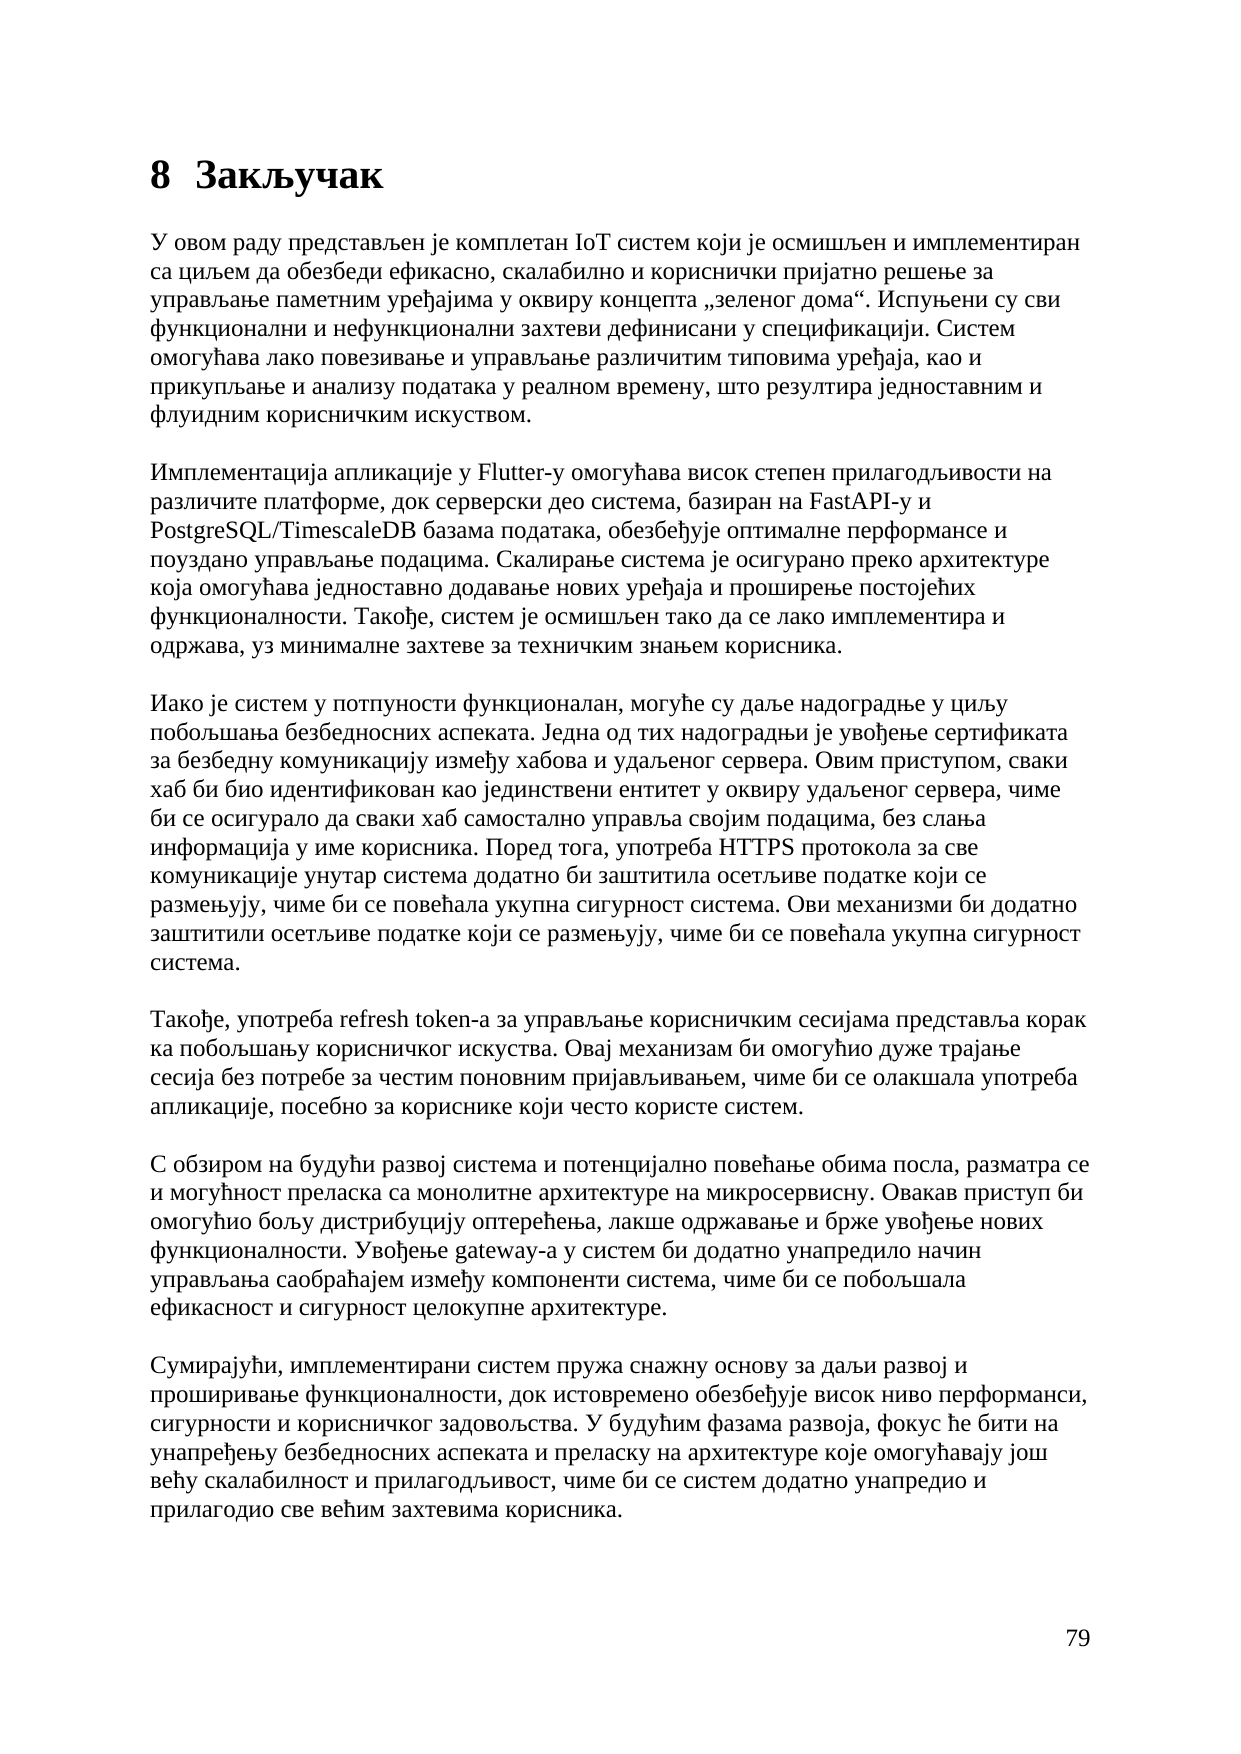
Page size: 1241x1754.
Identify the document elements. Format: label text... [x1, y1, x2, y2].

text С обзиром на будући развој система и потенцијално повећање обима посла, разматра се и могућност преласка са монолитне архитектуре на микросервисну. Овакав приступ би омогућио бољу дистрибуцију оптерећења, лакше одржавање и брже увођење нових функционалности. Увођење gateway-а у систем би додатно унапредило начин управљања саобраћајем између компоненти система, чиме би се побољшала ефикасност и сигурност целокупне архитектуре. [150, 1149, 1090, 1321]
text Иако је систем у потпуности функционалан, могуће су даље надоградње у циљу побољшања безбедносних аспеката. Једна од тих надоградњи је увођење сертификата за безбедну комуникацију између хабова и удаљеног сервера. Овим приступом, сваки хаб би био идентификован као јединствени ентитет у оквиру удаљеног сервера, чиме би се осигурало да сваки хаб самостално управља својим подацима, без слања информација у име корисника. Поред тога, употреба HTTPS протокола за све комуникације унутар система додатно би заштитила осетљиве податке који се размењују, чиме би се повећала укупна сигурност система. Ови механизми би додатно заштитили осетљиве податке који се размењују, чиме би се повећала укупна сигурност система. [150, 688, 1090, 975]
subtitle Закључак [150, 150, 1090, 198]
text Имплементација апликације у Flutter-у омогућава висок степен прилагодљивости на различите платформе, док серверски део система, базиран на FastAPI-у и PostgreSQL/TimescaleDB базама података, обезбеђује оптималне перформансе и поуздано управљање подацима. Скалирање система је осигурано преко архитектуре која омогућава једноставно додавање нових уређаја и проширење постојећих функционалности. Такође, систем је осмишљен тако да се лако имплементира и одржава, уз минималне захтеве за техничким знањем корисника. [150, 457, 1090, 659]
text Сумирајући, имплементирани систем пружа снажну основу за даљи развој и проширивање функционалности, док истовремено обезбеђује висок ниво перформанси, сигурности и корисничког задовољства. У будућим фазама развоја, фокус ће бити на унапређењу безбедносних аспеката и преласку на архитектуре које омогућавају још већу скалабилност и прилагодљивост, чиме би се систем додатно унапредио и прилагодио све већим захтевима корисника. [150, 1350, 1090, 1523]
text Такође, употреба refresh token-а за управљање корисничким сесијама представља корак ка побољшању корисничког искуства. Овај механизам би омогућио дуже трајање сесија без потребе за честим поновним пријављивањем, чиме би се олакшала употреба апликације, посебно за кориснике који често користе систем. [150, 1004, 1090, 1119]
text У овом раду представљен је комплетан IoT систем који је осмишљен и имплементиран са циљем да обезбеди ефикасно, скалабилно и кориснички пријатно решење за управљање паметним уређајима у оквиру концепта „зеленог дома“. Испуњени су сви функционални и нефункционални захтеви дефинисани у спецификацији. Систем омогућава лако повезивање и управљање различитим типовима уређаја, као и прикупљање и анализу података у реалном времену, што резултира једноставним и флуидним корисничким искуством. [150, 227, 1090, 428]
